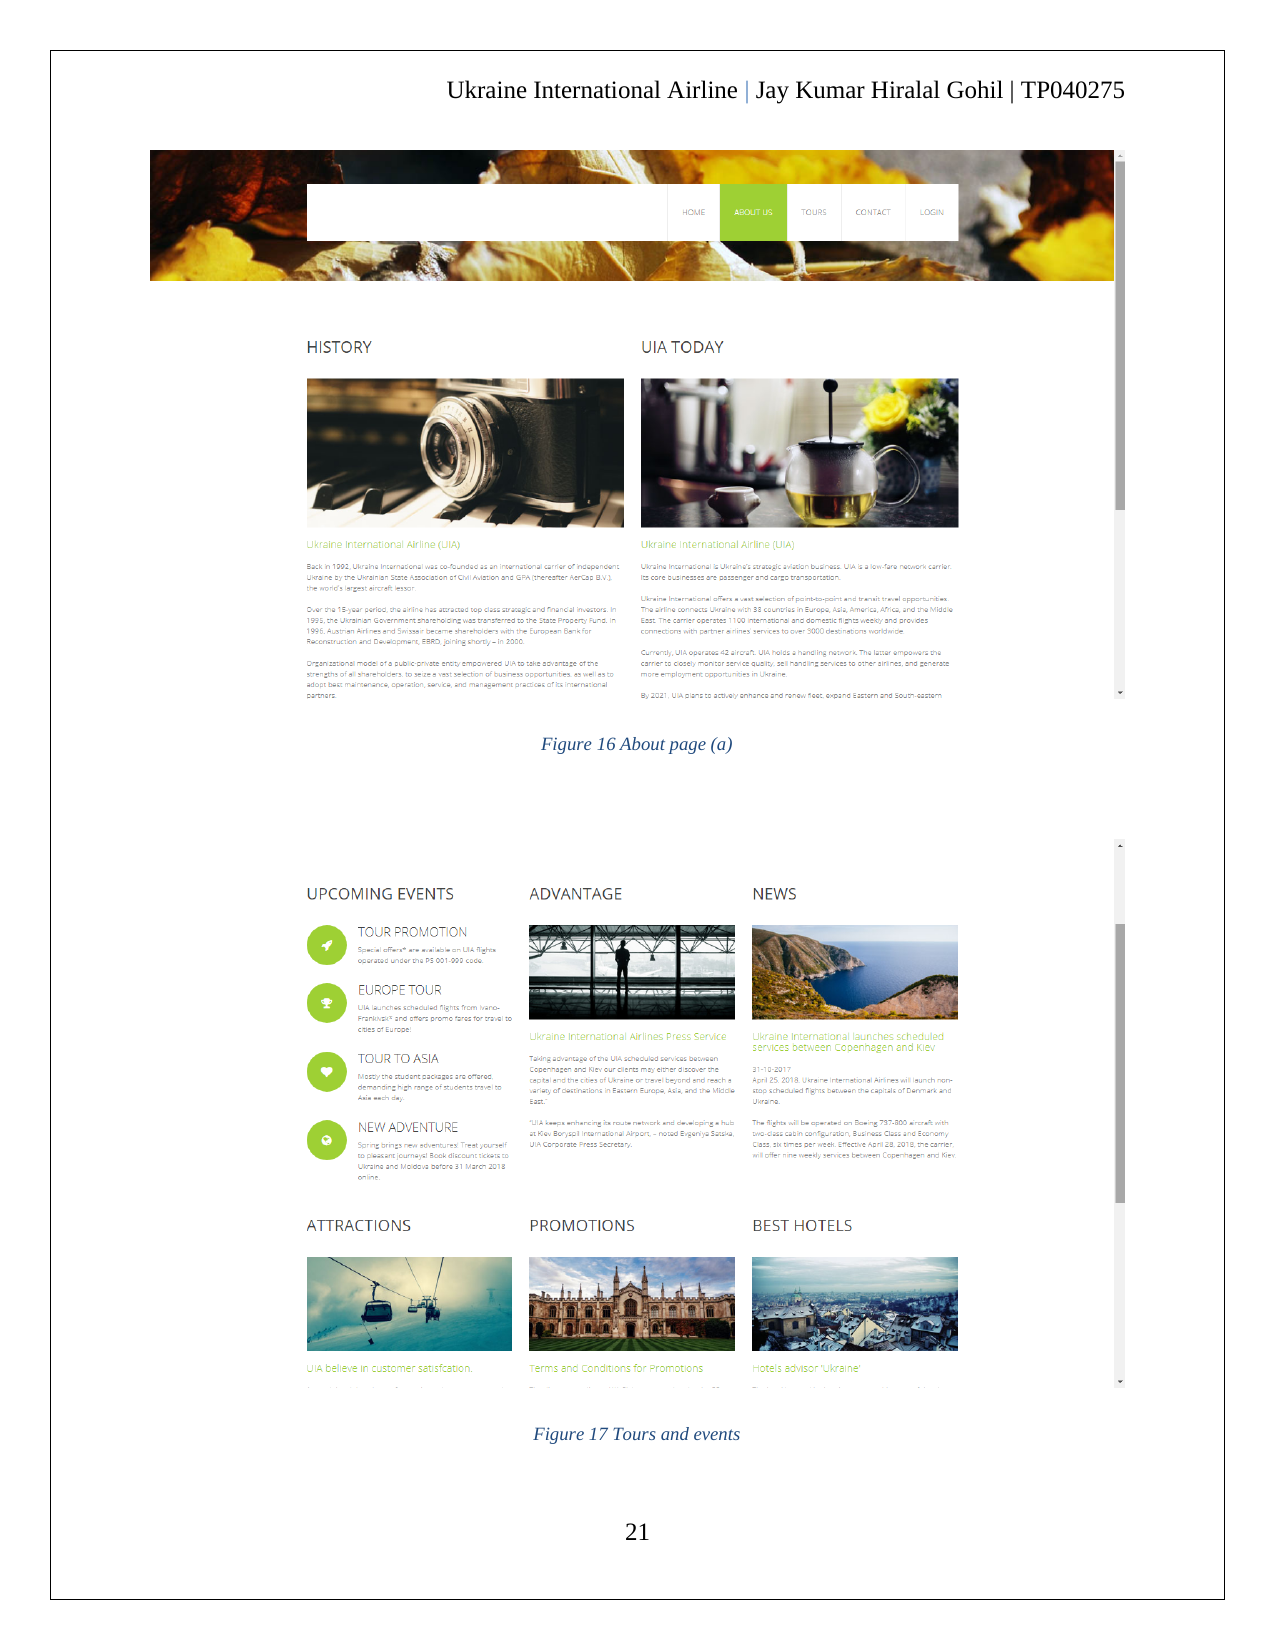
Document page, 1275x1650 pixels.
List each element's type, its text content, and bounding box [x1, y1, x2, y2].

picture [150, 150, 1125, 699]
picture [150, 839, 1125, 1388]
text Figure 17 Tours and events [150, 1423, 1125, 1444]
text Figure 16 About page (a) [150, 733, 1125, 755]
